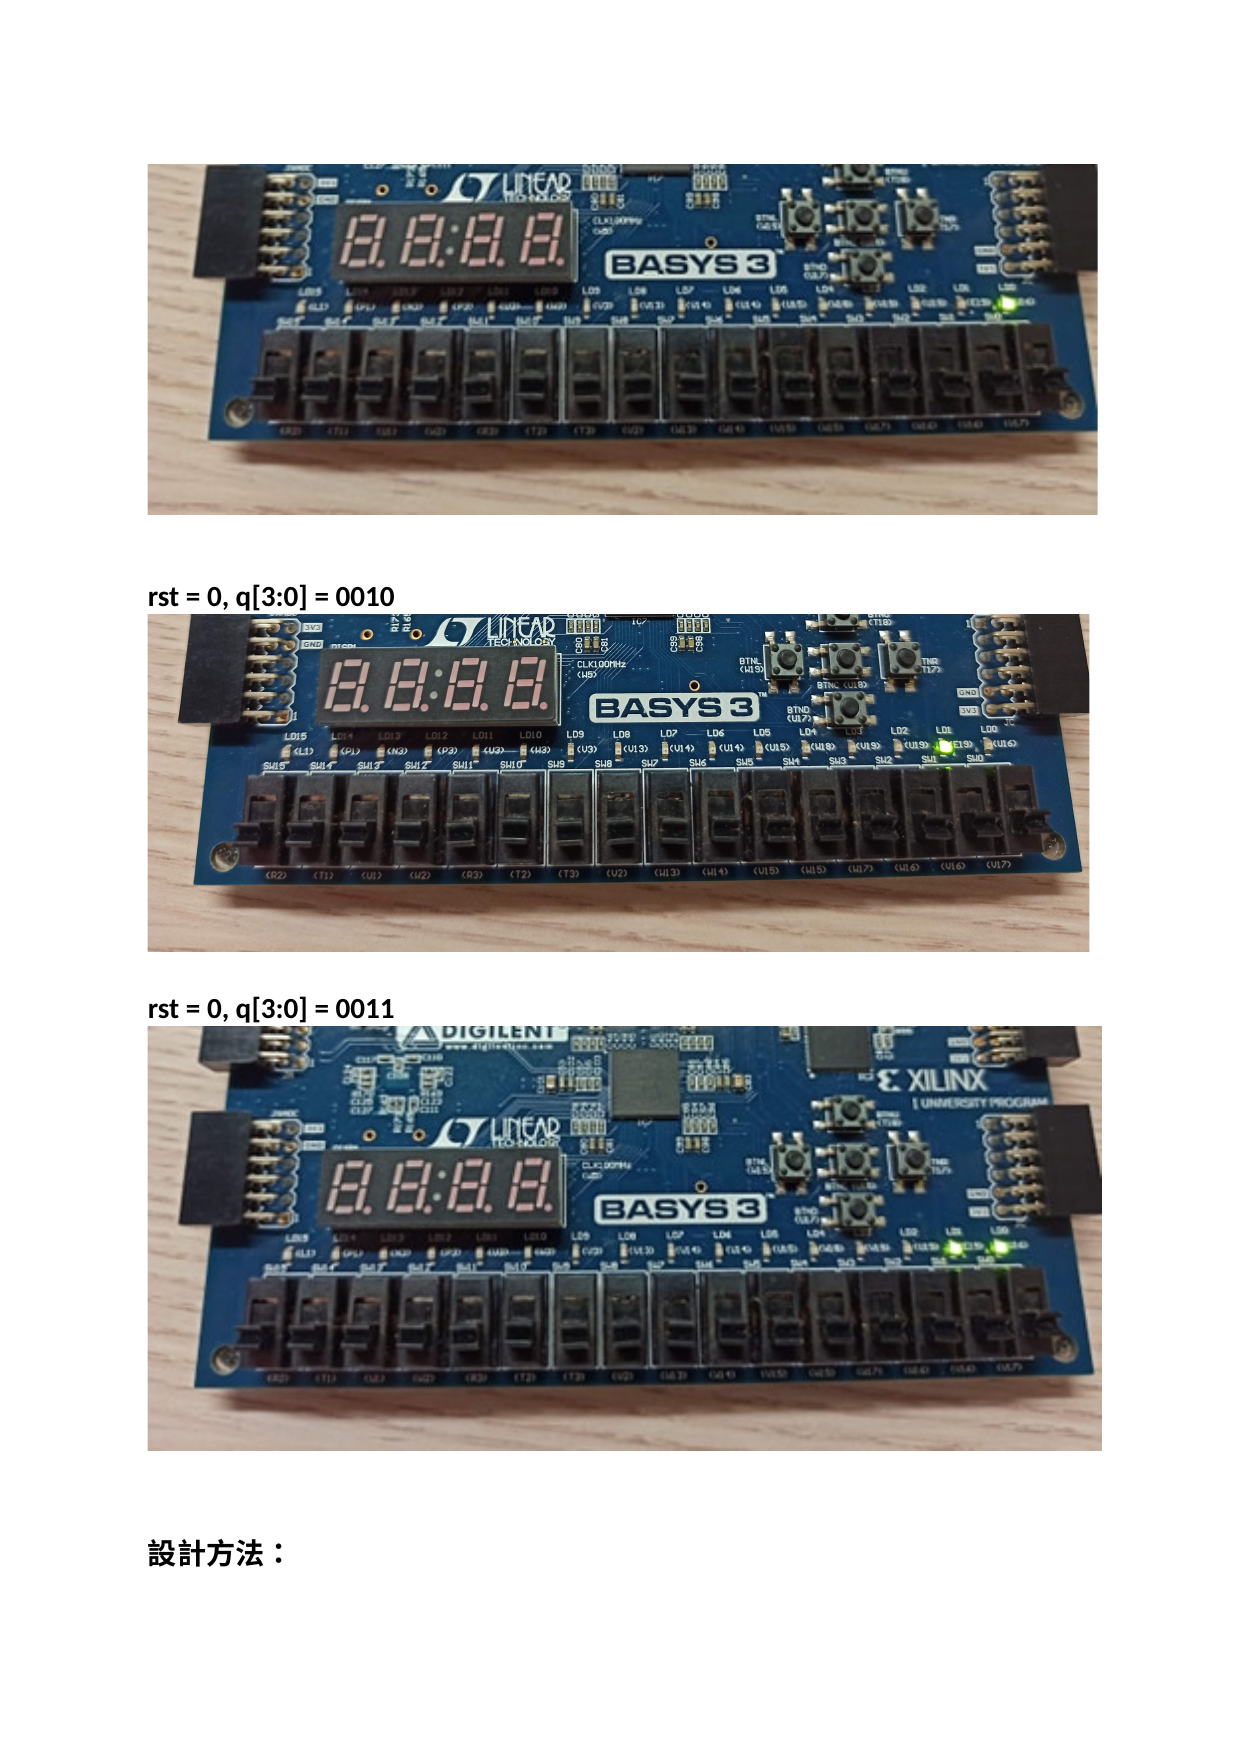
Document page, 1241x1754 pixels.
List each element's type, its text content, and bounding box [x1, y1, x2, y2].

picture [147, 164, 1098, 515]
text rst = 0, q[3:0] = 0010 [148, 577, 1092, 614]
picture [147, 614, 1090, 952]
text rst = 0, q[3:0] = 0011 [148, 989, 1092, 1026]
text 設計方法： [148, 1514, 1092, 1589]
picture [147, 1026, 1102, 1451]
